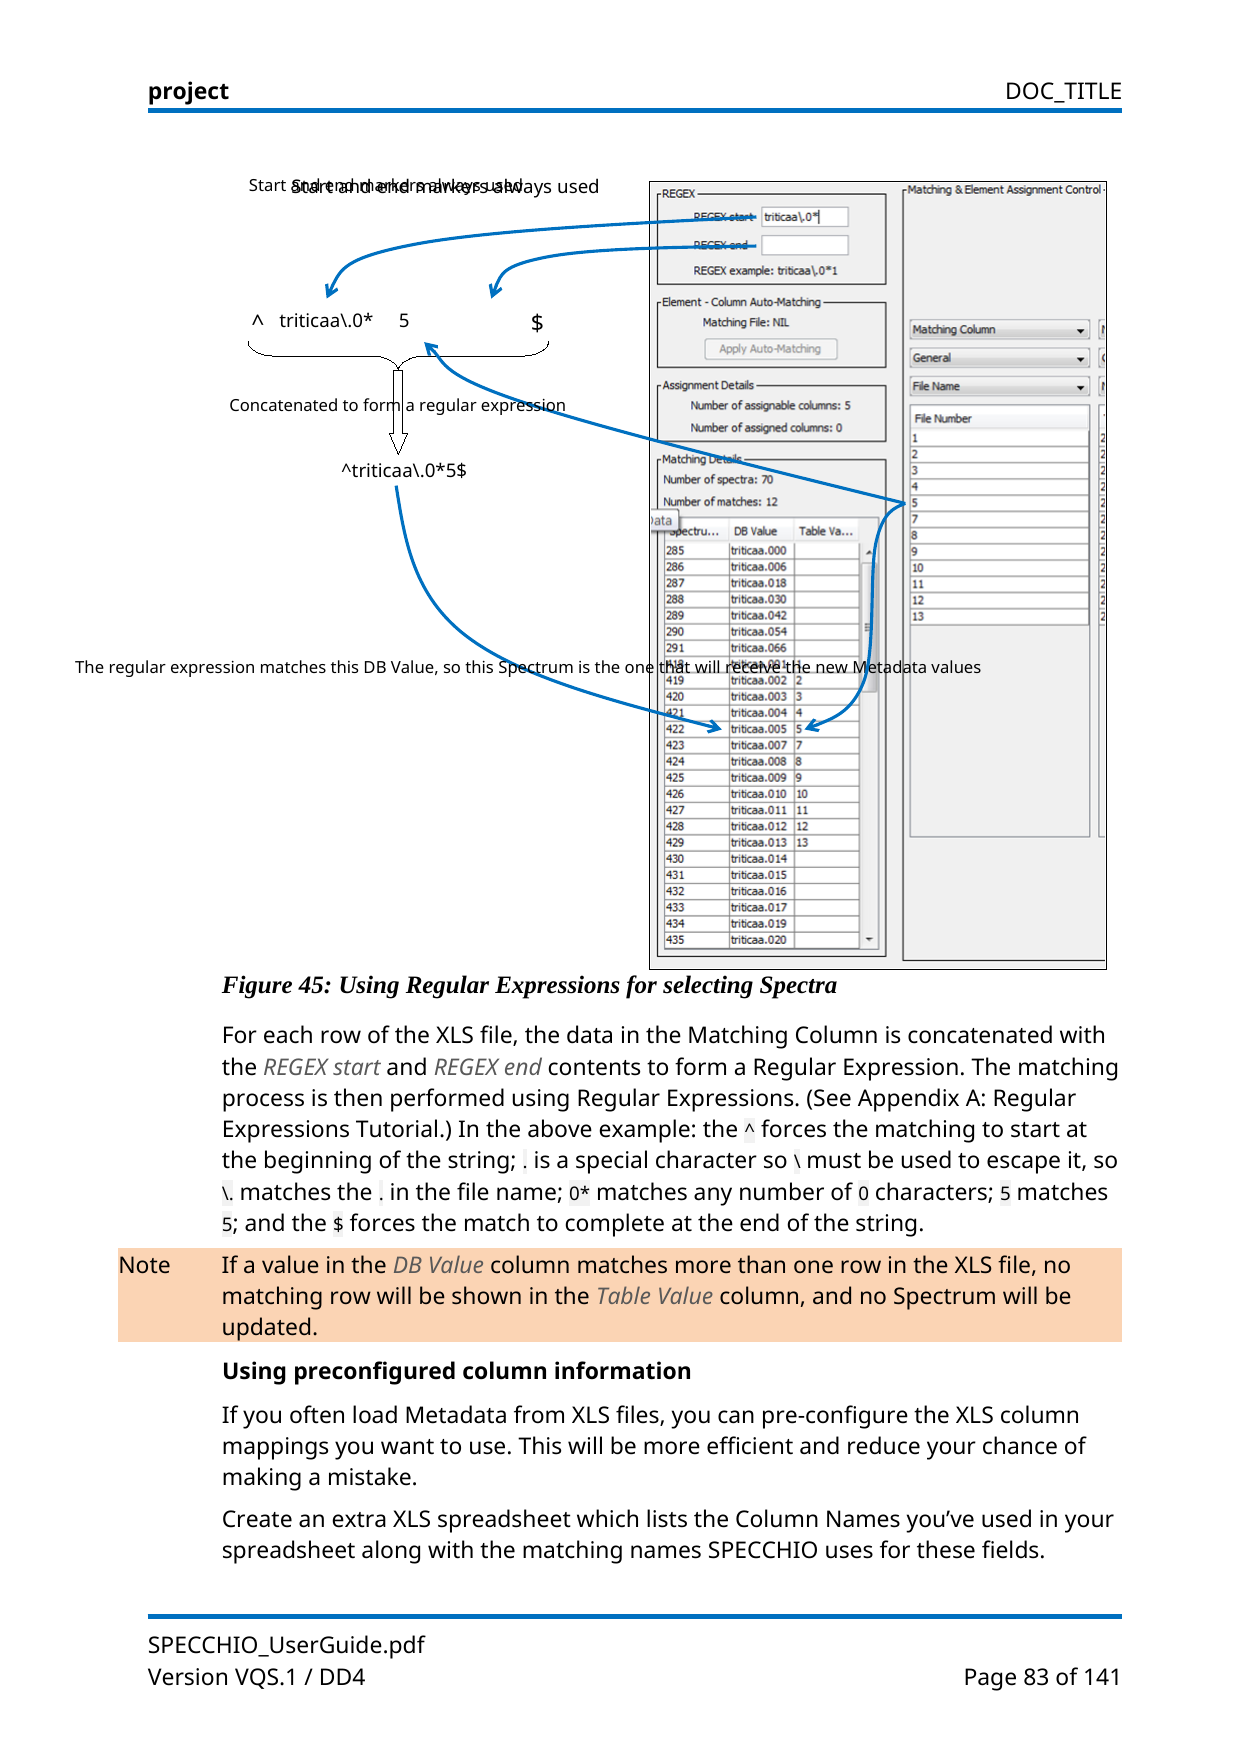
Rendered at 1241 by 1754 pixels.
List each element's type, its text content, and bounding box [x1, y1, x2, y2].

picture [650, 182, 1106, 969]
subtitle Using preconfigured column information [222, 1355, 1122, 1386]
text Create an extra XLS spreadsheet which lists the Column Names you’ve used in your spreadsheet along with the matching names SPECCHIO uses for these fields. [222, 1503, 1122, 1565]
text Note If a value in the DB Value column matches more than one row in the XLS file, no matching row will be shown in the Table Value column, and no Spectrum will be updated. [118, 1248, 1122, 1342]
text If you often load Metadata from XLS files, you can pre-configure the XLS column mappings you want to use. This will be more efficient and reduce your chance of making a mistake. [222, 1398, 1122, 1492]
text For each row of the XLS file, the data in the Matching Column is concatenated with the REGEX start and REGEX end contents to form a Regular Expression. The matching process is then performed using Regular Expressions. (See Appendix A: Regular Expressions Tutorial.) In the above example: the ^ forces the matching to start at the beginning of the string; . is a special character so \ must be used to escape it, so \. matches the . in the file name; 0* matches any number of 0 characters; 5 matches 5; and the $ forces the match to complete at the end of the string. [222, 1019, 1122, 1238]
